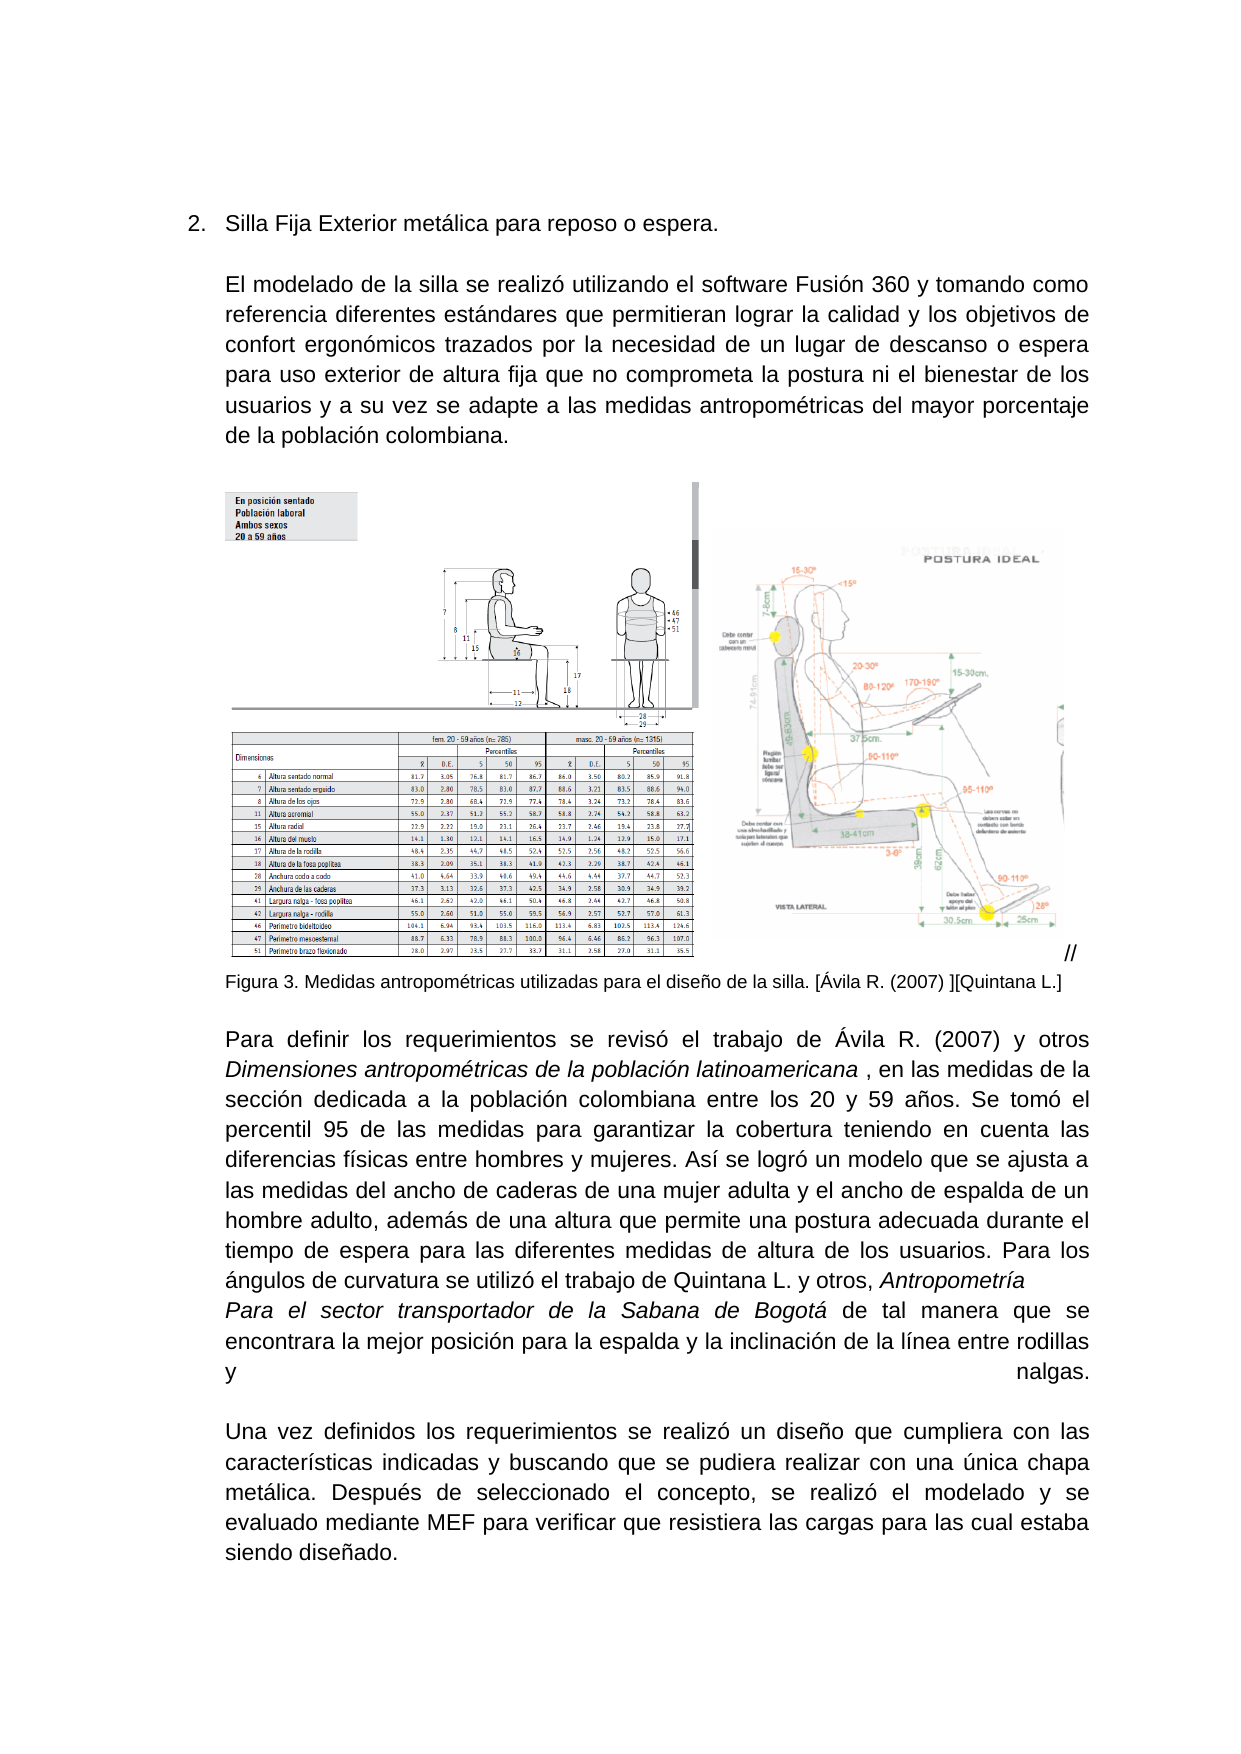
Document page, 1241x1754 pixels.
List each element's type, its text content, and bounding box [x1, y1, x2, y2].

text El modelado de la silla se realizó utilizando el software Fusión 360 y tomando como referencia diferentes estándares que permitieran lograr la calidad y los objetivos de confort ergonómicos trazados por la necesidad de un lugar de descanso o espera para uso exterior de altura fija que no comprometa la postura ni el bienestar de los usuarios y a su vez se adapte a las medidas antropométricas del mayor porcentaje de la población colombiana. [225, 271, 1090, 448]
text Figura 3. Medidas antropométricas utilizadas para el diseño de la silla. [Ávila R. (2007) ][Quintana L.] [225, 971, 1090, 992]
text Para definir los requerimientos se revisó el trabajo de Ávila R. (2007) y otros Dimensiones antropométricas de la población latinoamericana , en las medidas de la sección dedicada a la población colombiana entre los 20 y 59 años. Se tomó el percentil 95 de las medidas para garantizar la cobertura teniendo en cuenta las diferencias físicas entre hombres y mujeres. Así se logró un modelo que se ajusta a las medidas del ancho de caderas de una mujer adulta y el ancho de espalda de un hombre adulto, además de una altura que permite una postura adecuada durante el tiempo de espera para las diferentes medidas de altura de los usuarios. Para los ángulos de curvatura se utilizó el trabajo de Quintana L. y otros, Antropometría [225, 1026, 1090, 1293]
text Para el sector transportador de la Sabana de Bogotá de tal manera que se encontrara la mejor posición para la espalda y la inclinación de la línea entre rodillas y nalgas. Una vez definidos los requerimientos se realizó un diseño que cumpliera con las características indicadas y buscando que se pudiera realizar con una única chapa metálica. Después de seleccionado el concepto, se realizó el modelado y se evaluado mediante MEF para verificar que resistiera las cargas para las cual estaba siendo diseñado. [225, 1297, 1090, 1565]
picture [225, 482, 1065, 962]
list Silla Fija Exterior metálica para reposo o espera. [187, 210, 1090, 237]
